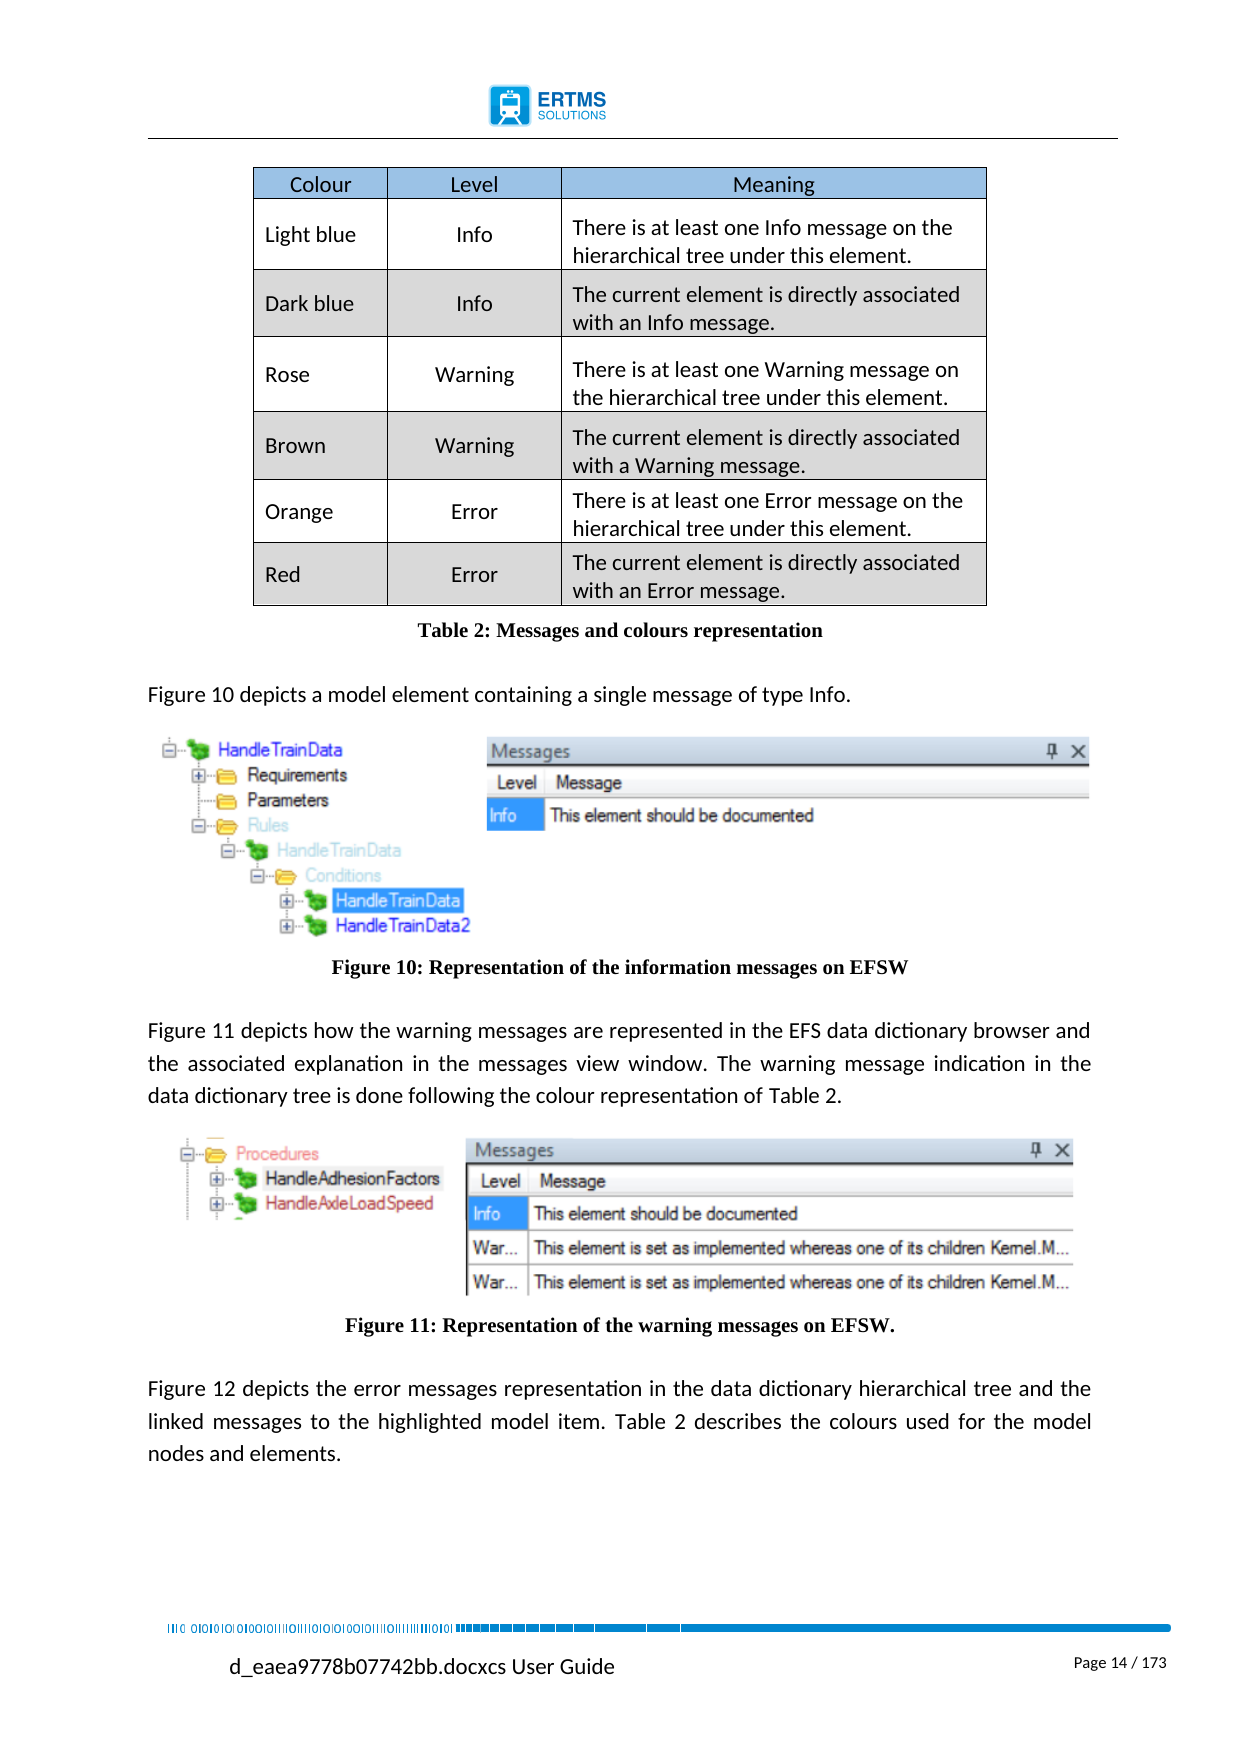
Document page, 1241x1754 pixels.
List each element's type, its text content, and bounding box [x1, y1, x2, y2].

table_cell There is at least one Error message on the hierarchical tree under this element. [562, 480, 986, 542]
table_cell Brown [254, 412, 387, 479]
table_cell There is at least one Info message on the hierarchical tree under this element. [562, 199, 986, 269]
table_cell Warning [388, 337, 561, 411]
table_header Level [388, 168, 561, 198]
picture [167, 1624, 1171, 1633]
table_cell The current element is directly associated with a Warning message. [562, 412, 986, 479]
table_cell Rose [254, 337, 387, 411]
text Table 2: Messages and colours representation [148, 618, 1093, 642]
table_cell Info [388, 199, 561, 269]
table_cell The current element is directly associated with an Error message. [562, 543, 986, 604]
text Figure 12 depicts the error messages representation in the data dictionary hierarchical tree and the linked messages to the highlighted model item. Table 2 describes the colours used for the model nodes and elements. [148, 1374, 1093, 1467]
table_header Colour [254, 168, 387, 198]
table_cell The current element is directly associated with an Info message. [562, 270, 986, 336]
text Figure 10 depicts a model element containing a single message of type Info. [148, 680, 1093, 708]
text Figure 11 depicts how the warning messages are represented in the EFS data dictionary browser and the associated explanation in the messages view window. The warning message indication in the data dictionary tree is done following the colour representation of Table 2. [148, 1016, 1093, 1109]
table_cell Red [254, 543, 387, 604]
table_cell Warning [388, 412, 561, 479]
table_header Meaning [562, 168, 986, 198]
text Figure 11: Representation of the warning messages on EFSW. [148, 1313, 1093, 1337]
text Figure 10: Representation of the information messages on EFSW [148, 955, 1093, 979]
picture [477, 73, 617, 138]
table_cell Orange [254, 480, 387, 542]
table_cell Error [388, 543, 561, 604]
table_cell Error [388, 480, 561, 542]
table_cell Dark blue [254, 270, 387, 336]
table_cell Info [388, 270, 561, 336]
table_cell Light blue [254, 199, 387, 269]
table_cell There is at least one Warning message on the hierarchical tree under this element. [562, 337, 986, 411]
